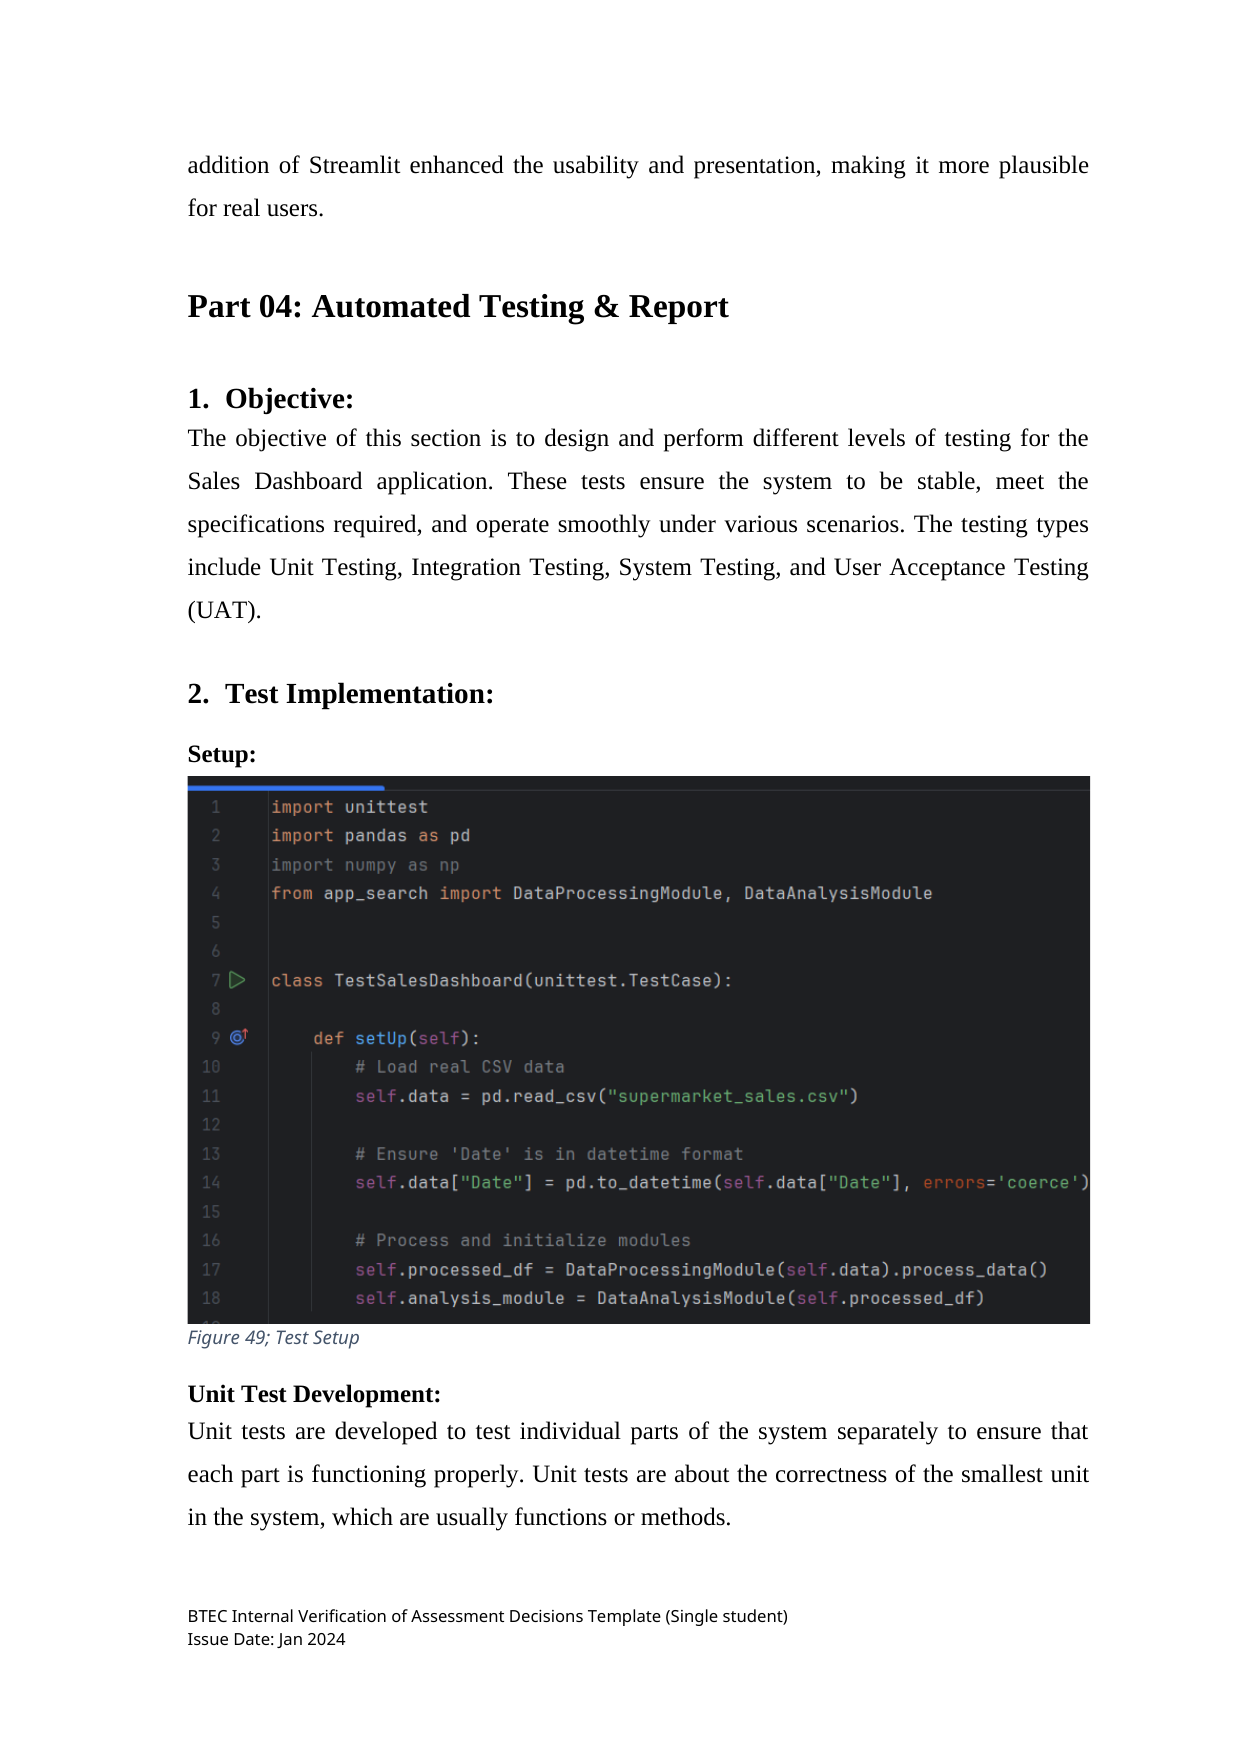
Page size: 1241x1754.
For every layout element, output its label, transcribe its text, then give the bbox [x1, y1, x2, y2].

subtitle Setup: [187, 739, 1090, 768]
text Unit tests are developed to test individual parts of the system separately to ensure that each part is functioning properly. Unit tests are about the correctness of the smallest unit in the system, which are usually functions or methods. [187, 1416, 1090, 1531]
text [187, 150, 1090, 222]
picture [187, 776, 1091, 1324]
text The objective of this section is to design and perform different levels of testing for the Sales Dashboard application. These tests ensure the system to be stable, meet the specifications required, and operate smoothly under various scenarios. The testing types include Unit Testing, Integration Testing, System Testing, and User Acceptance Testing (UAT). [187, 423, 1090, 624]
subtitle Part 04: Automated Testing & Report [187, 286, 1090, 324]
subtitle Unit Test Development: [187, 1379, 1090, 1407]
subtitle Objective: [187, 381, 1090, 415]
subtitle Test Implementation: [187, 676, 1090, 710]
